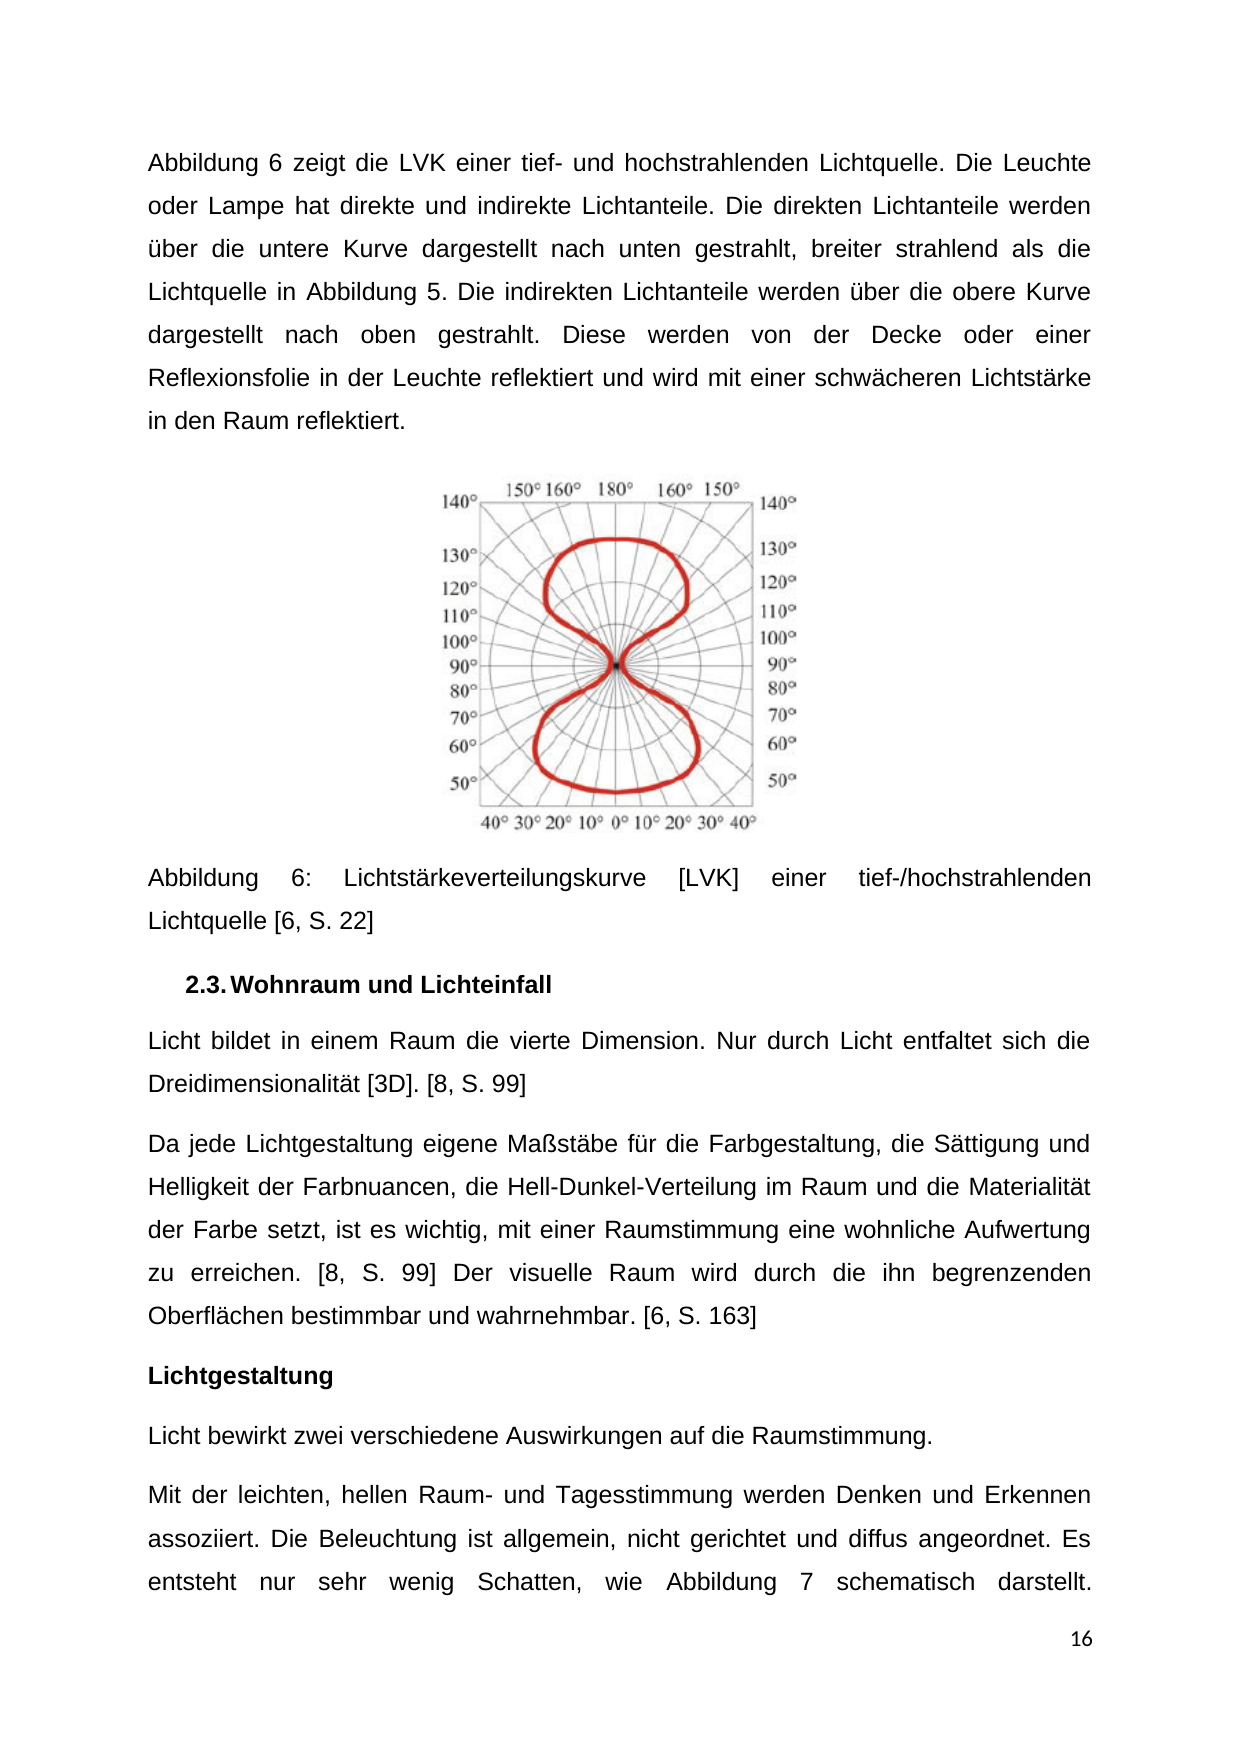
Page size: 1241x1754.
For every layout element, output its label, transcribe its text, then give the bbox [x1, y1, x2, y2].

text Abbildung 6: Lichtstärkeverteilungskurve [LVK] einer tief-/hochstrahlenden Lichtquelle [6, S. 22] [148, 863, 1093, 935]
text Licht bildet in einem Raum die vierte Dimension. Nur durch Licht entfaltet sich die Dreidimensionalität [3D]. [8, S. 99] [148, 1026, 1093, 1097]
text Da jede Lichtgestaltung eigene Maßstäbe für die Farbgestaltung, die Sättigung und Helligkeit der Farbnuancen, die Hell-Dunkel-Verteilung im Raum und die Materialität der Farbe setzt, ist es wichtig, mit einer Raumstimmung eine wohnliche Aufwertung zu erreichen. [8, S. 99] Der visuelle Raum wird durch die ihn begrenzenden Oberflächen bestimmbar und wahrnehmbar. [6, S. 163] [148, 1128, 1093, 1330]
text Lichtgestaltung [148, 1361, 1093, 1389]
text Licht bewirkt zwei verschiedene Auswirkungen auf die Raumstimmung. [148, 1421, 1093, 1449]
picture [424, 466, 817, 833]
text Abbildung 6 zeigt die LVK einer tief- und hochstrahlenden Lichtquelle. Die Leuchte oder Lampe hat direkte und indirekte Lichtanteile. Die direkten Lichtanteile werden über die untere Kurve dargestellt nach unten gestrahlt, breiter strahlend als die Lichtquelle in Abbildung 5. Die indirekten Lichtanteile werden über die obere Kurve dargestellt nach oben gestrahlt. Diese werden von der Decke oder einer Reflexionsfolie in der Leuchte reflektiert und wird mit einer schwächeren Lichtstärke in den Raum reflektiert. [148, 148, 1093, 435]
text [148, 1480, 1093, 1595]
list Wohnraum und Lichteinfall [185, 970, 1093, 999]
